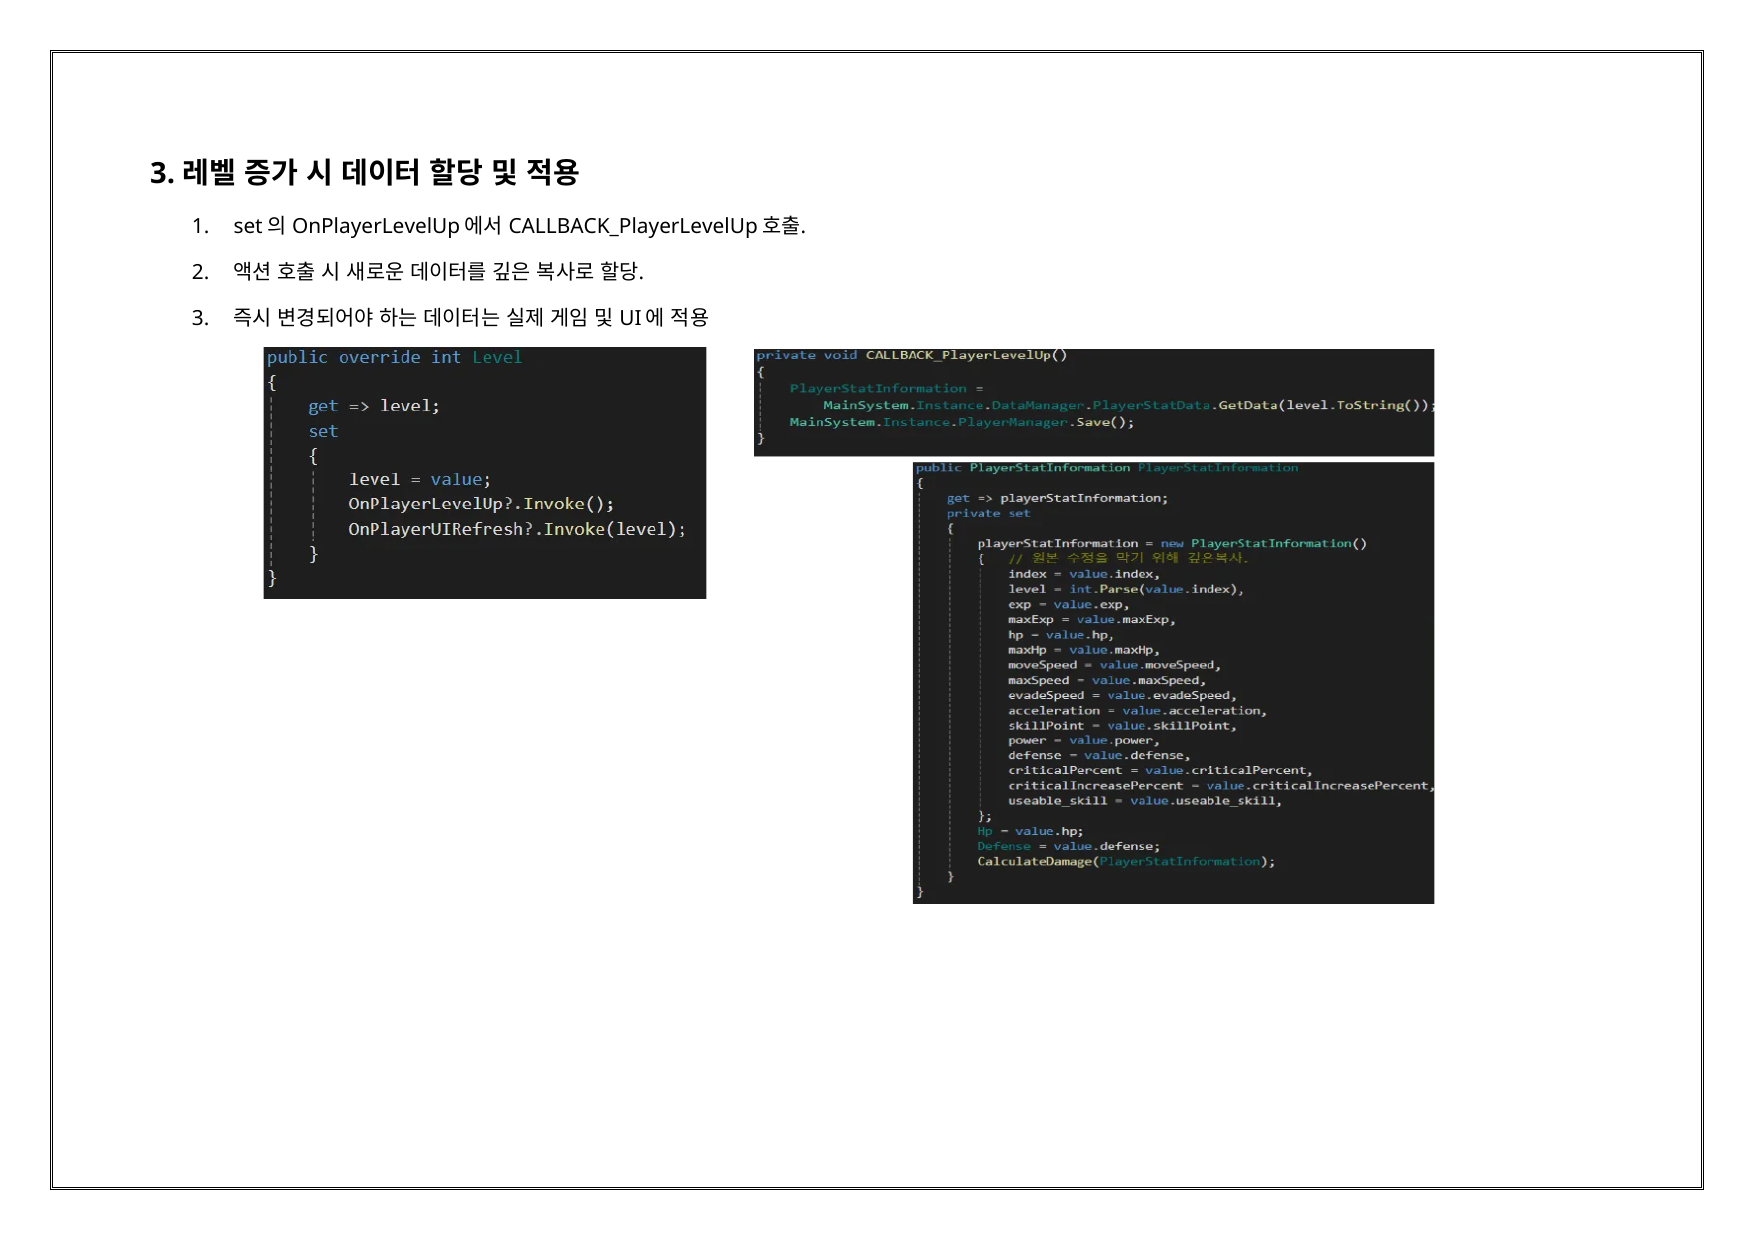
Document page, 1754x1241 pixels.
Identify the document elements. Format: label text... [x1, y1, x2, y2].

list set의 OnPlayerLevelUp에서 CALLBACK_PlayerLevelUp호출. [192, 209, 1577, 239]
picture [753, 349, 1434, 902]
list 액션 호출 시 새로운 데이터를 깊은 복사로 할당. [192, 255, 1577, 285]
text 3. 레벨 증가 시 데이터 할당 및 적용 [150, 150, 1577, 192]
list 즉시 변경되어야 하는 데이터는 실제 게임 및 UI에 적용 [192, 301, 1577, 331]
picture [262, 347, 706, 598]
